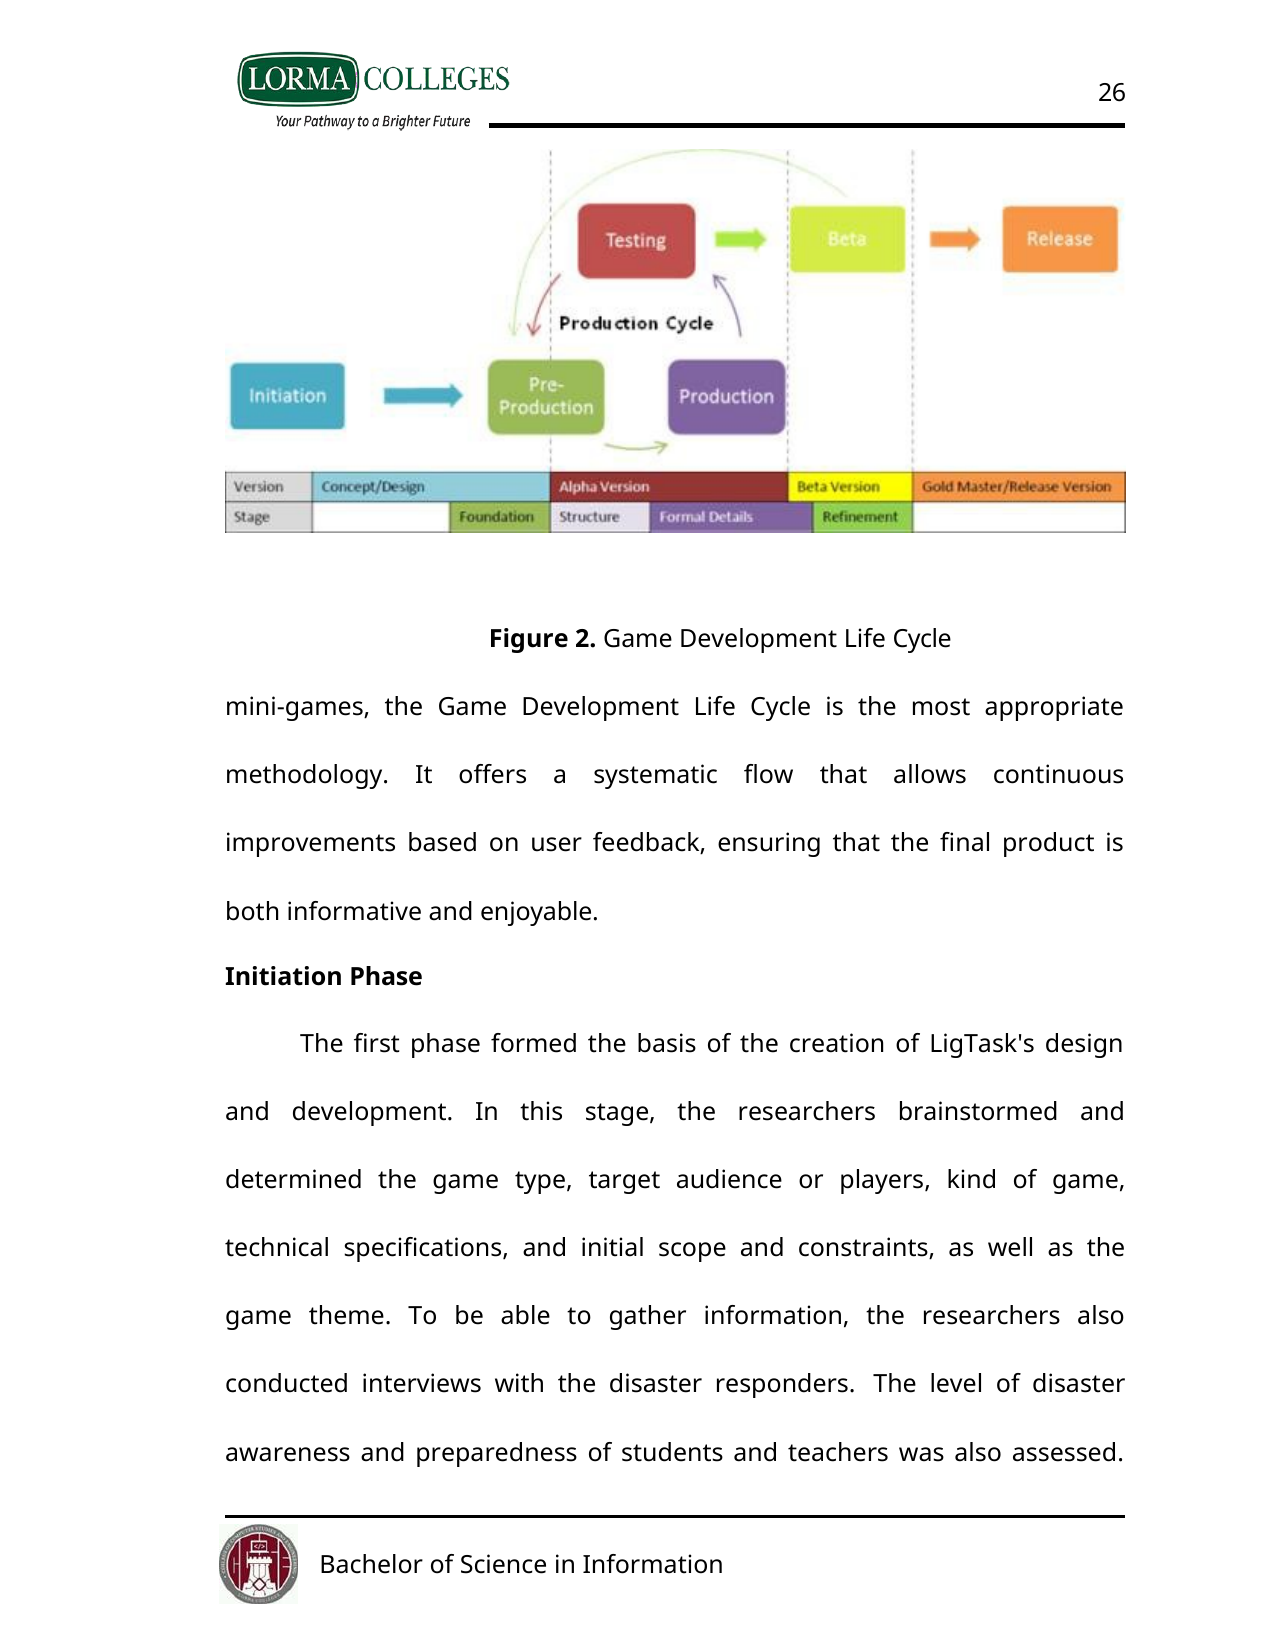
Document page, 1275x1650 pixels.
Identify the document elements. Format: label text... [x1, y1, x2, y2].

picture [225, 41, 1126, 533]
picture [219, 1524, 298, 1604]
text Figure 2. Game Development Life Cycle [489, 621, 1162, 655]
subtitle Initiation Phase [225, 961, 1162, 991]
text mini-games, the Game Development Life Cycle is the most appropriate methodology. It offers a systematic flow that allows continuous improvements based on user feedback, ensuring that the final product is both informative and enjoyable. [225, 689, 1125, 927]
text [225, 1026, 1126, 1468]
